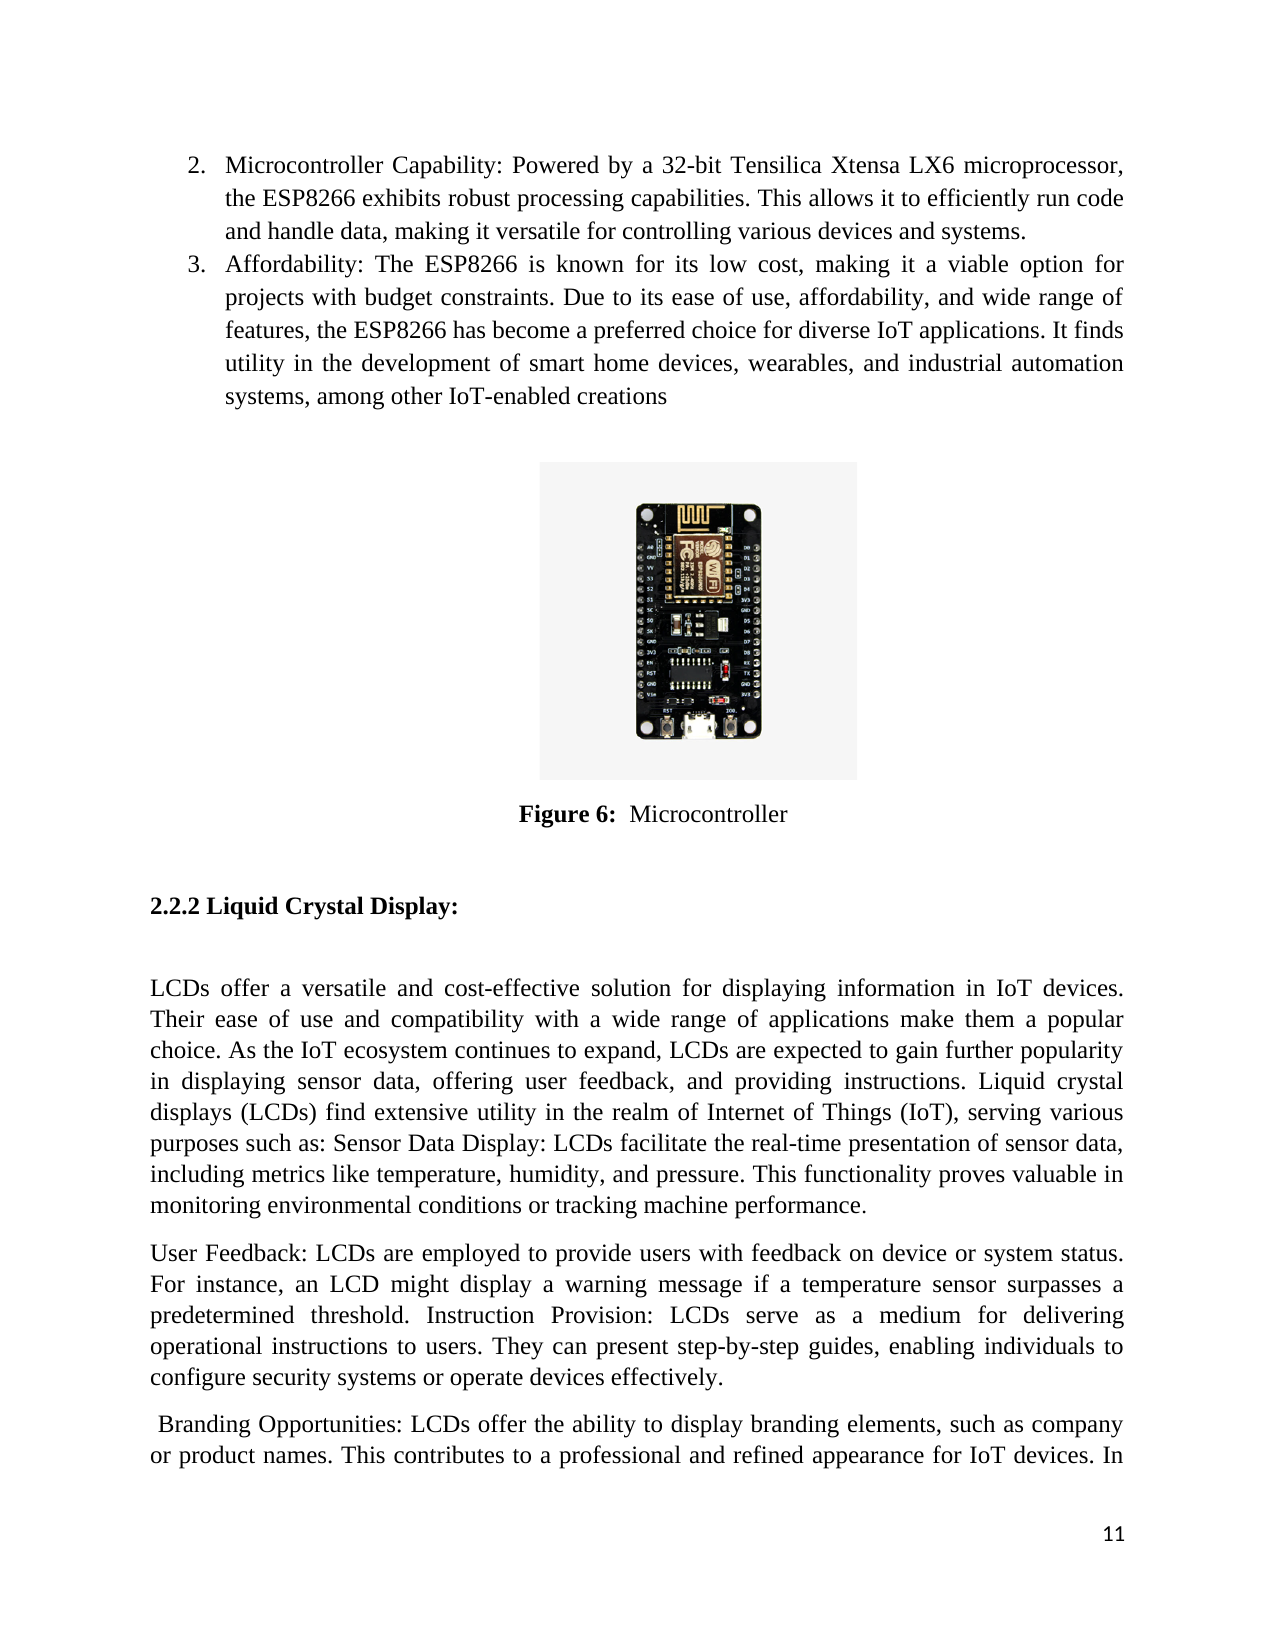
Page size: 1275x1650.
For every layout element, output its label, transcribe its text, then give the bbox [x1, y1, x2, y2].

text User Feedback: LCDs are employed to provide users with feedback on device or system status. For instance, an LCD might display a warning message if a temperature sensor surpasses a predetermined threshold. Instruction Provision: LCDs serve as a medium for delivering operational instructions to users. They can present step-by-step guides, enabling individuals to configure security systems or operate devices effectively. [150, 1238, 1125, 1391]
text LCDs offer a versatile and cost-effective solution for displaying information in IoT devices. Their ease of use and compatibility with a wide range of applications make them a popular choice. As the IoT ecosystem continues to expand, LCDs are expected to gain further popularity in displaying sensor data, offering user feedback, and providing instructions. Liquid crystal displays (LCDs) find extensive utility in the realm of Internet of Things (IoT), serving various purposes such as: Sensor Data Display: LCDs facilitate the real-time presentation of sensor data, including metrics like temperature, humidity, and pressure. This functionality proves valuable in monitoring environmental conditions or tracking machine performance. [150, 973, 1125, 1219]
list Microcontroller Capability: Powered by a 32-bit Tensilica Xtensa LX6 microprocessor, the ESP8266 exhibits robust processing capabilities. This allows it to efficiently run code and handle data, making it versatile for controlling various devices and systems. [187, 150, 1125, 245]
text Figure 6: Microcontroller [150, 799, 1125, 827]
picture [539, 462, 858, 780]
list Affordability: The ESP8266 is known for its low cost, making it a viable option for projects with budget constraints. Due to its ease of use, affordability, and wide range of features, the ESP8266 has become a preferred choice for diverse IoT applications. It finds utility in the development of smart home devices, wearables, and industrial automation systems, among other IoT-enabled creations [187, 249, 1125, 410]
text 2.2.2 Liquid Crystal Display: [150, 891, 1125, 920]
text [150, 1409, 1125, 1469]
